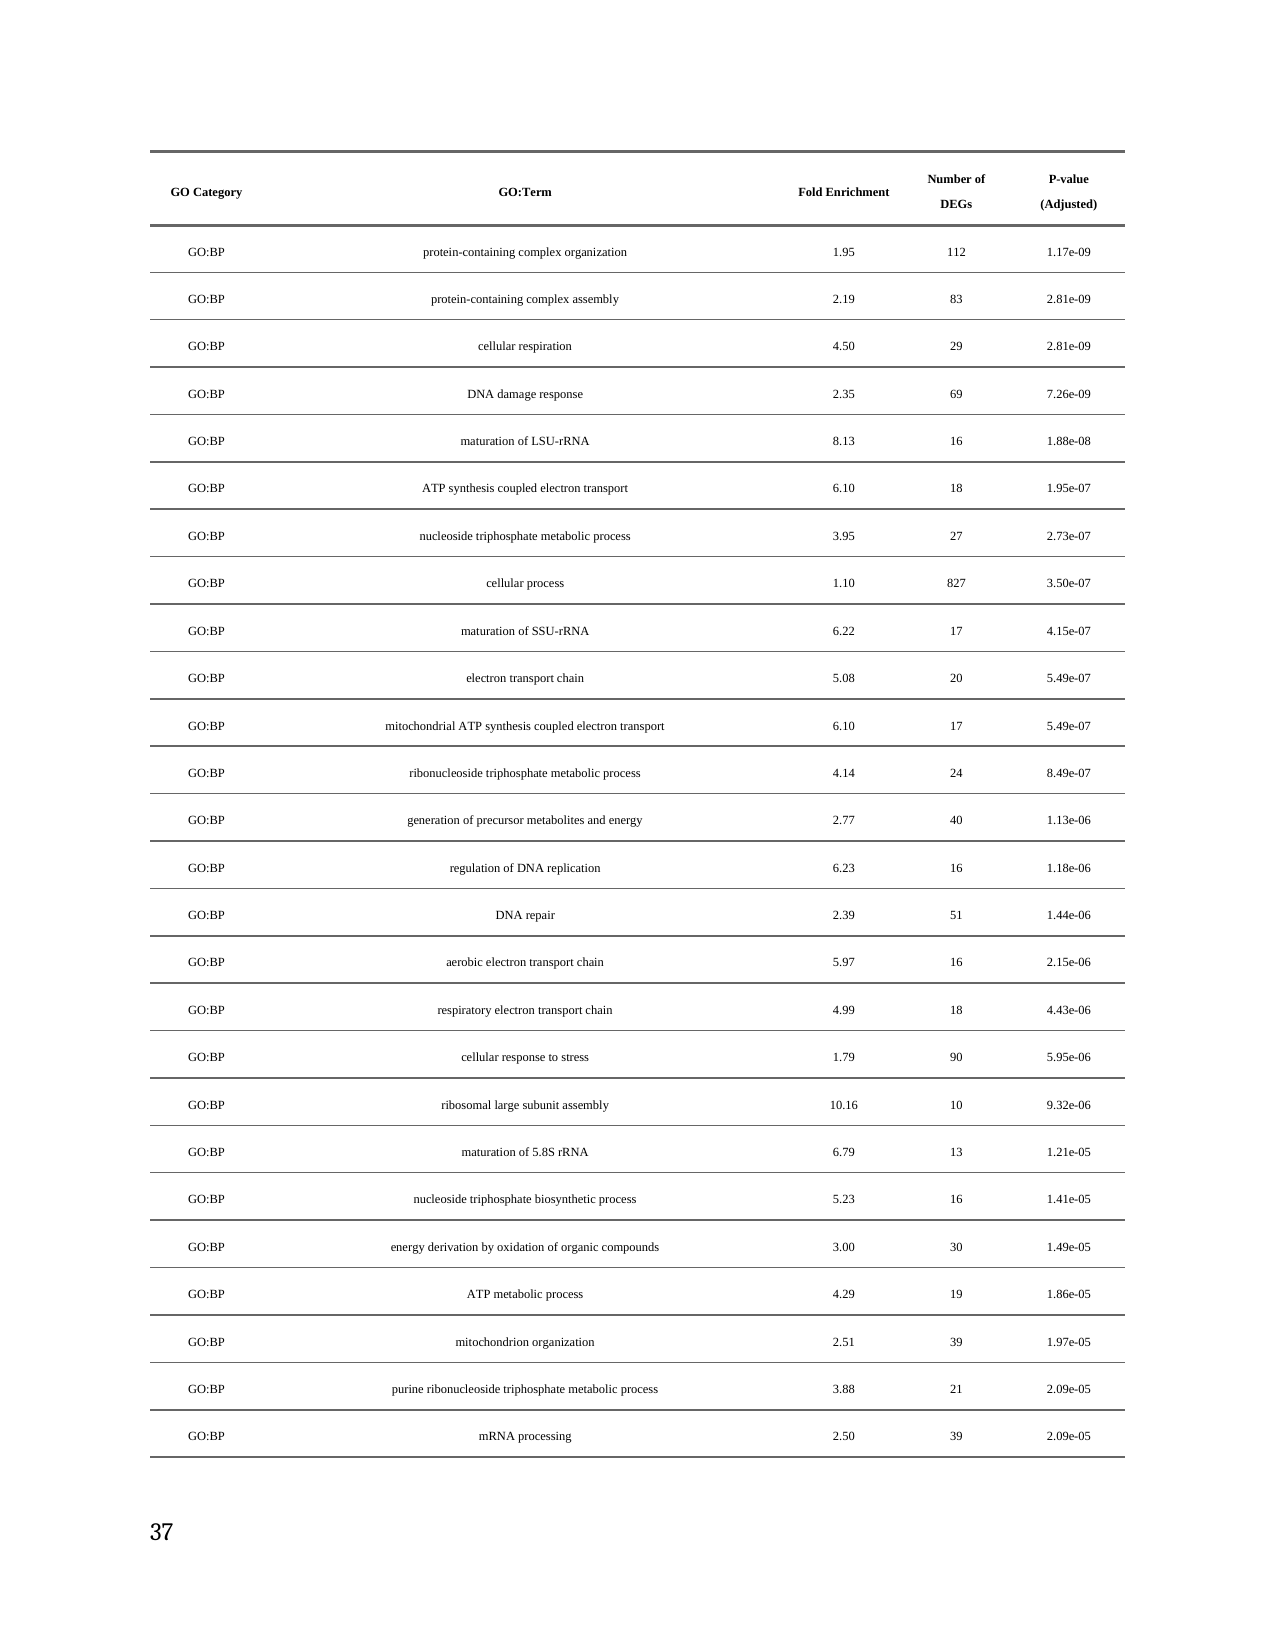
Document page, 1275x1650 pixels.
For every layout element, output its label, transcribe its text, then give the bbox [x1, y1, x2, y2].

table_cell 51 [900, 889, 1012, 935]
table_cell GO:BP [150, 1079, 262, 1124]
table_cell 21 [900, 1363, 1012, 1409]
table_cell GO:BP [150, 415, 262, 461]
table_cell protein-containing complex assembly [263, 273, 787, 319]
table_cell purine ribonucleoside triphosphate metabolic process [263, 1363, 787, 1409]
table_header P-value (Adjusted) [1013, 153, 1125, 224]
table_cell GO:BP [150, 605, 262, 651]
table_cell 1.86e-05 [1013, 1268, 1125, 1314]
table_cell respiratory electron transport chain [263, 984, 787, 1030]
table_cell mitochondrion organization [263, 1316, 787, 1361]
table_cell 16 [900, 1173, 1012, 1219]
table_cell 19 [900, 1268, 1012, 1314]
table_cell energy derivation by oxidation of organic compounds [263, 1221, 787, 1267]
table_cell 90 [900, 1031, 1012, 1077]
table_cell 17 [900, 700, 1012, 745]
table_cell 5.97 [788, 937, 900, 982]
table_cell GO:BP [150, 1363, 262, 1409]
table_cell 1.21e-05 [1013, 1126, 1125, 1172]
table_cell 7.26e-09 [1013, 368, 1125, 413]
table_cell 1.10 [788, 557, 900, 603]
table_cell GO:BP [150, 227, 262, 271]
table_cell 16 [900, 842, 1012, 887]
table_cell 4.14 [788, 747, 900, 793]
table_cell ribosomal large subunit assembly [263, 1079, 787, 1124]
table_cell 1.44e-06 [1013, 889, 1125, 935]
table_cell cellular respiration [263, 320, 787, 366]
table_cell 2.73e-07 [1013, 510, 1125, 556]
table_cell GO:BP [150, 1268, 262, 1314]
table_cell 1.95 [788, 227, 900, 271]
table_cell GO:BP [150, 1031, 262, 1077]
table_cell 3.00 [788, 1221, 900, 1267]
table_cell ribonucleoside triphosphate metabolic process [263, 747, 787, 793]
table_cell 112 [900, 227, 1012, 271]
table_cell generation of precursor metabolites and energy [263, 794, 787, 840]
table_cell GO:BP [150, 700, 262, 745]
table_cell nucleoside triphosphate biosynthetic process [263, 1173, 787, 1219]
table_cell 5.49e-07 [1013, 652, 1125, 698]
table_cell 2.81e-09 [1013, 273, 1125, 319]
table_cell 24 [900, 747, 1012, 793]
table_cell aerobic electron transport chain [263, 937, 787, 982]
table_cell 4.99 [788, 984, 900, 1030]
table_cell 5.23 [788, 1173, 900, 1219]
table_cell cellular response to stress [263, 1031, 787, 1077]
table_cell GO:BP [150, 510, 262, 556]
table_cell 2.39 [788, 889, 900, 935]
table_cell cellular process [263, 557, 787, 603]
table_cell 69 [900, 368, 1012, 413]
table_cell ATP synthesis coupled electron transport [263, 463, 787, 508]
table_cell DNA damage response [263, 368, 787, 413]
table_header Fold Enrichment [788, 153, 900, 224]
table_cell 2.81e-09 [1013, 320, 1125, 366]
table_cell 1.13e-06 [1013, 794, 1125, 840]
table_cell 6.10 [788, 463, 900, 508]
table_cell GO:BP [150, 1411, 262, 1456]
table_cell 827 [900, 557, 1012, 603]
table_cell 2.77 [788, 794, 900, 840]
table_cell DNA repair [263, 889, 787, 935]
table_cell 2.19 [788, 273, 900, 319]
table_cell 4.15e-07 [1013, 605, 1125, 651]
table_cell protein-containing complex organization [263, 227, 787, 271]
table_cell 1.95e-07 [1013, 463, 1125, 508]
table_cell 39 [900, 1411, 1012, 1456]
table_cell maturation of LSU-rRNA [263, 415, 787, 461]
table_cell 3.95 [788, 510, 900, 556]
table_cell 83 [900, 273, 1012, 319]
table_cell 10.16 [788, 1079, 900, 1124]
table_cell 18 [900, 984, 1012, 1030]
table_cell 6.22 [788, 605, 900, 651]
table_cell maturation of SSU-rRNA [263, 605, 787, 651]
table_cell 2.09e-05 [1013, 1411, 1125, 1456]
table_cell 3.50e-07 [1013, 557, 1125, 603]
table_cell 8.13 [788, 415, 900, 461]
table_header Number of DEGs [900, 153, 1012, 224]
table_cell 1.88e-08 [1013, 415, 1125, 461]
table_cell 4.43e-06 [1013, 984, 1125, 1030]
table_cell ATP metabolic process [263, 1268, 787, 1314]
table_cell GO:BP [150, 557, 262, 603]
table_cell GO:BP [150, 1316, 262, 1361]
table_cell 16 [900, 415, 1012, 461]
table_cell 1.41e-05 [1013, 1173, 1125, 1219]
table_cell 4.29 [788, 1268, 900, 1314]
table_cell regulation of DNA replication [263, 842, 787, 887]
table_cell 1.49e-05 [1013, 1221, 1125, 1267]
table_cell GO:BP [150, 889, 262, 935]
table_cell 5.49e-07 [1013, 700, 1125, 745]
table_cell 5.08 [788, 652, 900, 698]
table_cell 1.17e-09 [1013, 227, 1125, 271]
table_cell 16 [900, 937, 1012, 982]
table_cell GO:BP [150, 1173, 262, 1219]
table_cell GO:BP [150, 1221, 262, 1267]
table_cell GO:BP [150, 794, 262, 840]
table_cell GO:BP [150, 842, 262, 887]
table_cell 27 [900, 510, 1012, 556]
table_cell mitochondrial ATP synthesis coupled electron transport [263, 700, 787, 745]
table_cell 6.79 [788, 1126, 900, 1172]
table_cell GO:BP [150, 368, 262, 413]
table_cell GO:BP [150, 273, 262, 319]
table_cell 29 [900, 320, 1012, 366]
table_cell 5.95e-06 [1013, 1031, 1125, 1077]
table_cell 2.51 [788, 1316, 900, 1361]
table_cell GO:BP [150, 463, 262, 508]
table_cell 1.79 [788, 1031, 900, 1077]
table_cell 40 [900, 794, 1012, 840]
table_cell 6.23 [788, 842, 900, 887]
table_cell maturation of 5.8S rRNA [263, 1126, 787, 1172]
table_cell GO:BP [150, 320, 262, 366]
table_cell 10 [900, 1079, 1012, 1124]
table_cell 20 [900, 652, 1012, 698]
table_cell 3.88 [788, 1363, 900, 1409]
table_cell electron transport chain [263, 652, 787, 698]
table_cell 18 [900, 463, 1012, 508]
table_header GO Category [150, 153, 262, 224]
table_cell GO:BP [150, 1126, 262, 1172]
table_cell 9.32e-06 [1013, 1079, 1125, 1124]
table_cell mRNA processing [263, 1411, 787, 1456]
table_cell 2.09e-05 [1013, 1363, 1125, 1409]
table_cell GO:BP [150, 984, 262, 1030]
table_cell 1.18e-06 [1013, 842, 1125, 887]
table_cell 30 [900, 1221, 1012, 1267]
table_header GO:Term [263, 153, 787, 224]
table_cell 6.10 [788, 700, 900, 745]
table_cell 2.15e-06 [1013, 937, 1125, 982]
table_cell GO:BP [150, 747, 262, 793]
table_cell GO:BP [150, 937, 262, 982]
table_cell 2.35 [788, 368, 900, 413]
table_cell 4.50 [788, 320, 900, 366]
table_cell 2.50 [788, 1411, 900, 1456]
table_cell nucleoside triphosphate metabolic process [263, 510, 787, 556]
table_cell 39 [900, 1316, 1012, 1361]
table_cell GO:BP [150, 652, 262, 698]
table_cell 8.49e-07 [1013, 747, 1125, 793]
table_cell 13 [900, 1126, 1012, 1172]
table_cell 17 [900, 605, 1012, 651]
table_cell 1.97e-05 [1013, 1316, 1125, 1361]
